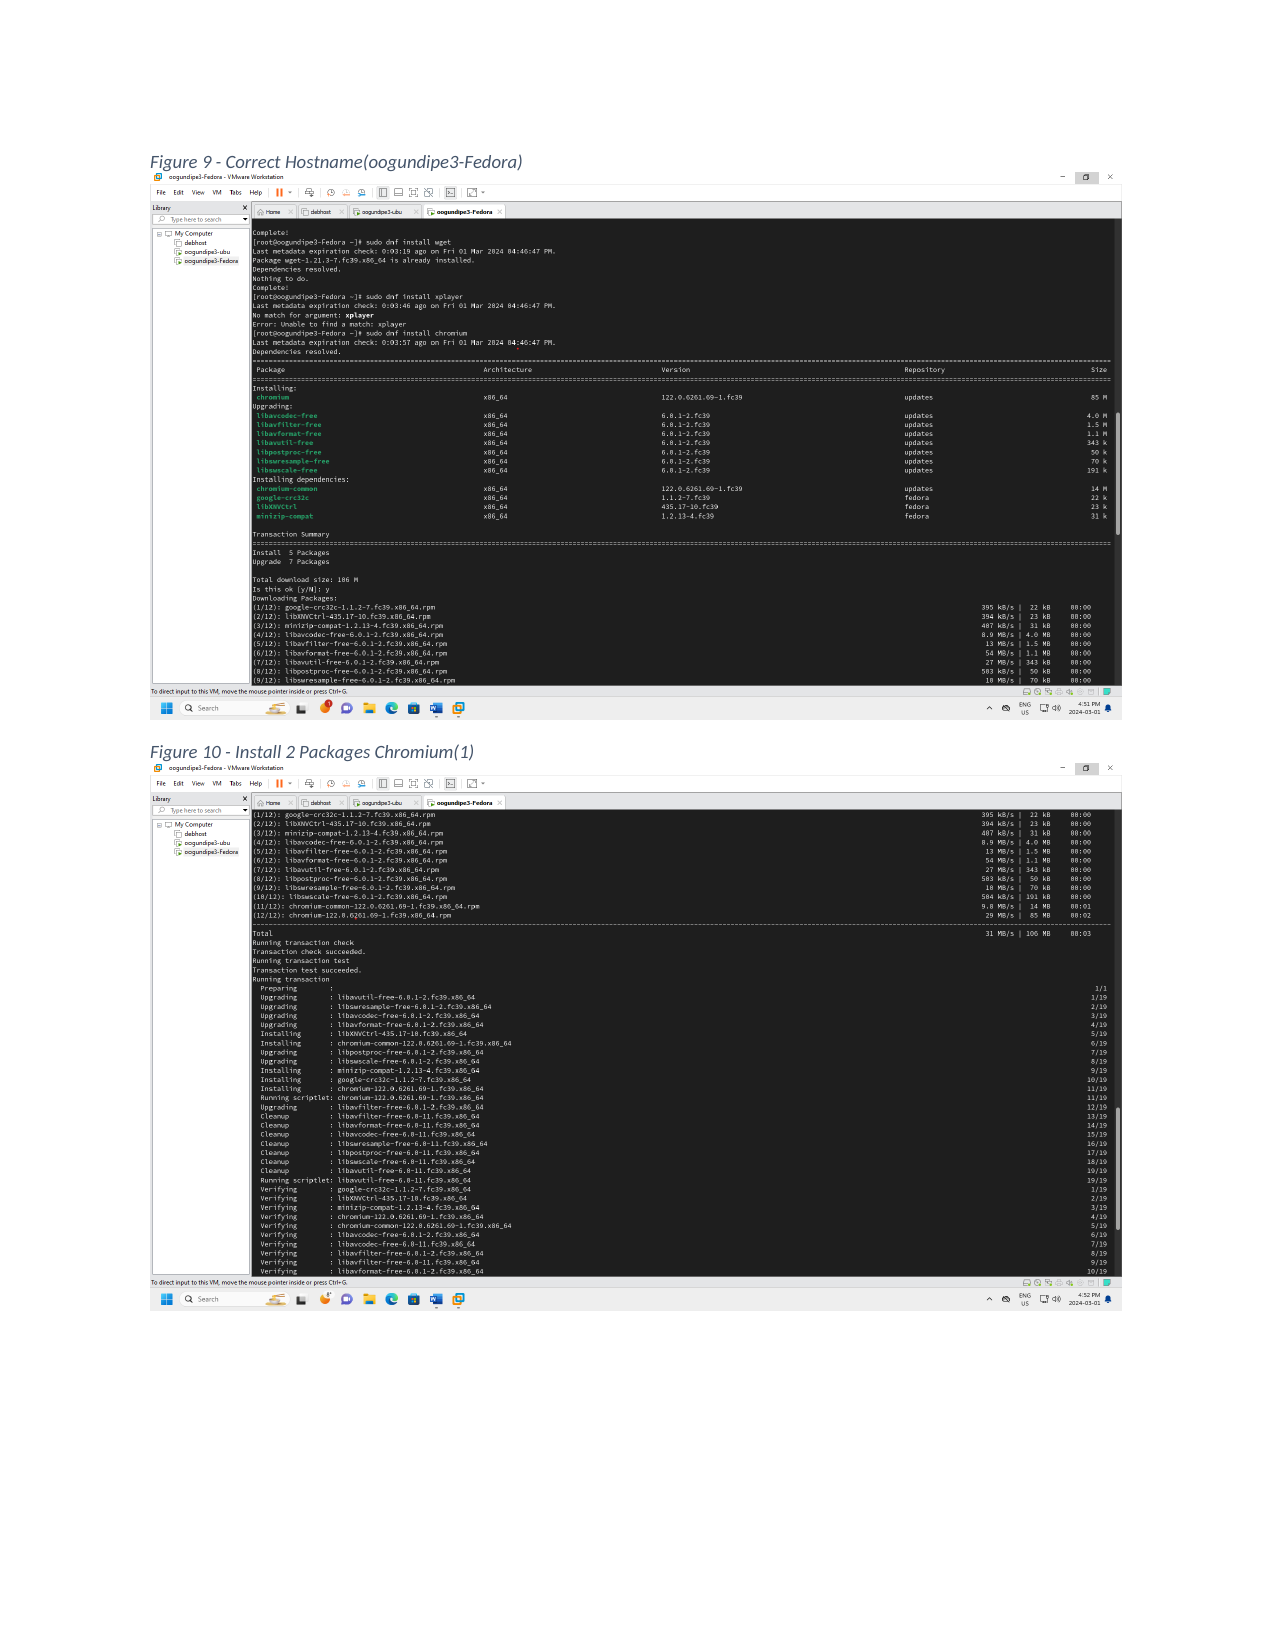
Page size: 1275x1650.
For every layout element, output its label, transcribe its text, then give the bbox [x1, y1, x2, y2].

picture [150, 172, 1122, 720]
picture [150, 763, 1122, 1311]
